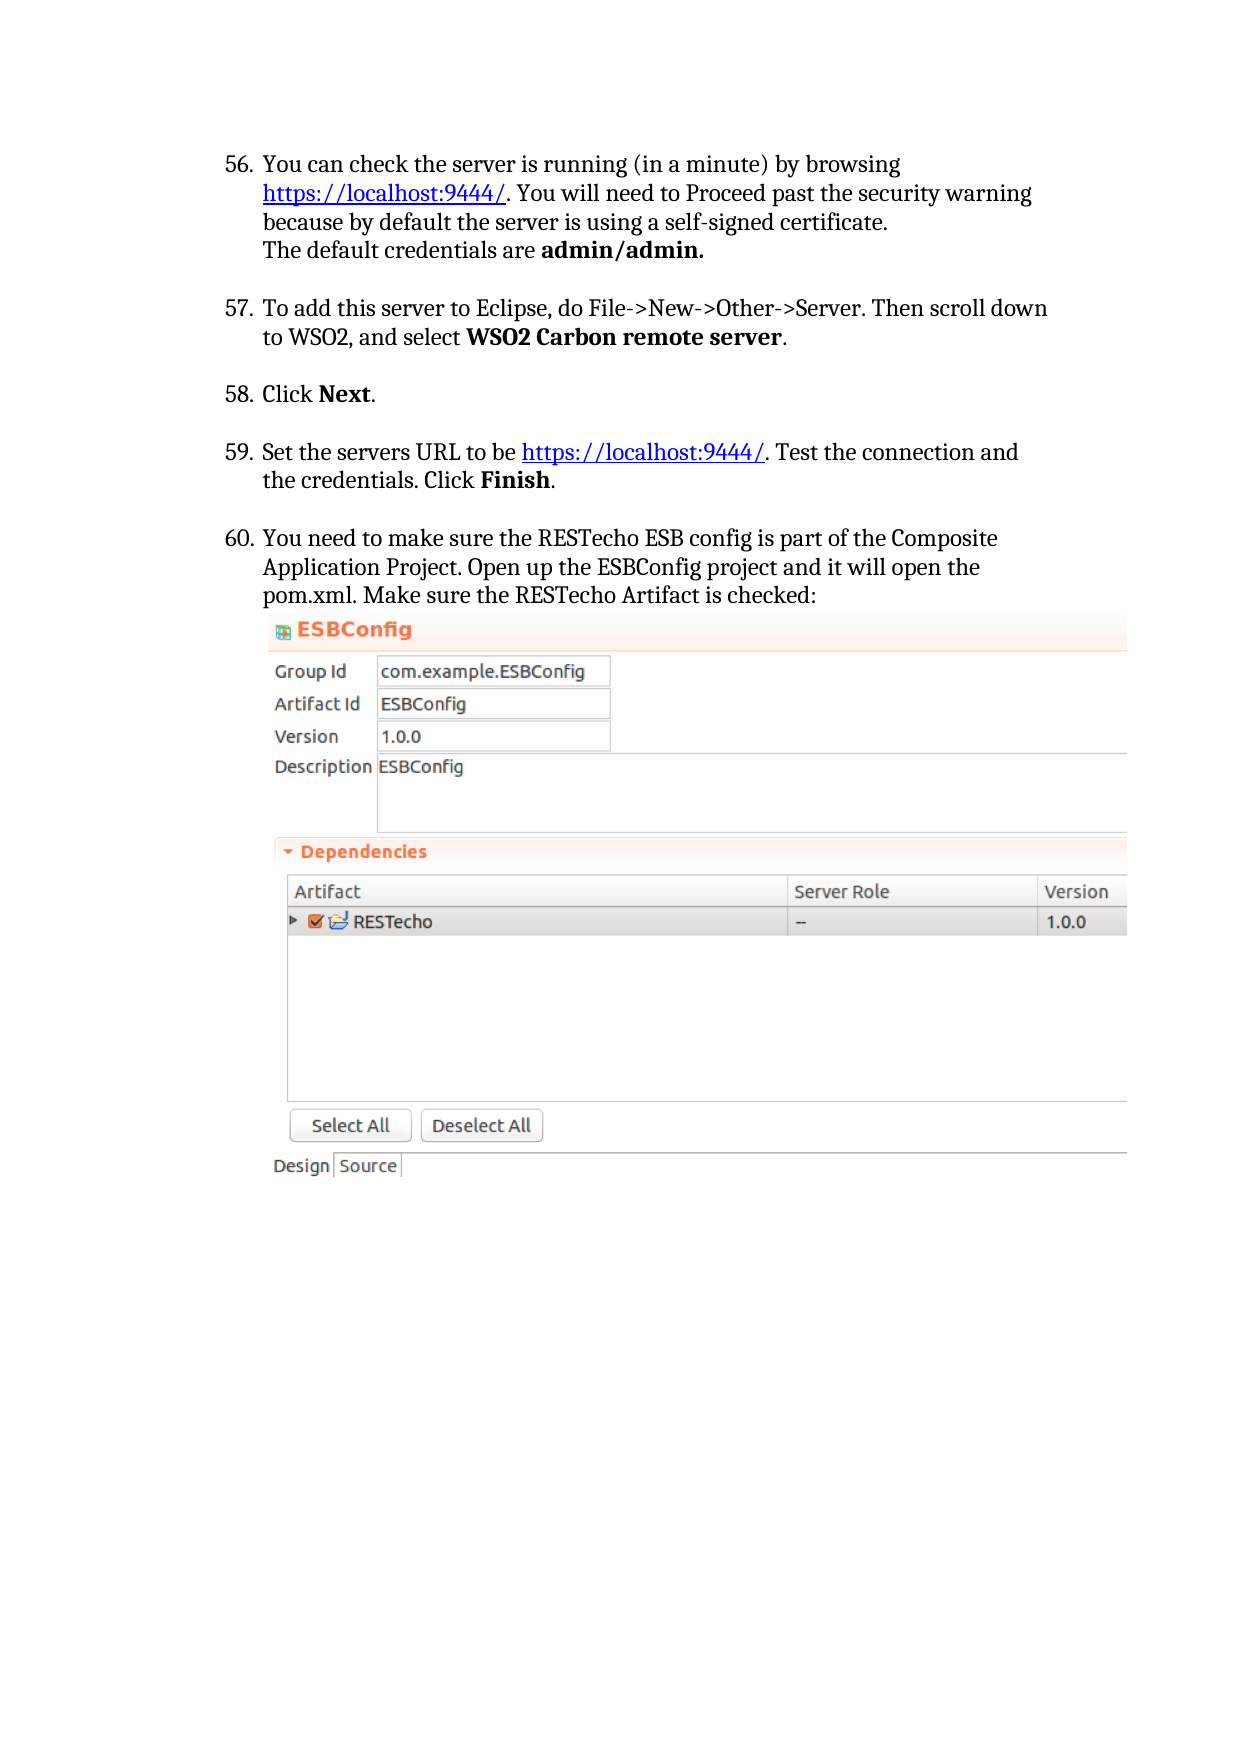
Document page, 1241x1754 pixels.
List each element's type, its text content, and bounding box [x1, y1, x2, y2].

list To add this server to Eclipse, do File->New->Other->Server. Then scroll down to WSO2, and select WSO2 Carbon remote server. [225, 294, 1053, 380]
list Click Next. [225, 380, 1053, 437]
picture [262, 610, 1128, 1177]
list You can check the server is running (in a minute) by browsing https://localhost:9444/. You will need to Proceed past the security warning because by default the server is using a self-signed certificate. The default credentials are admin/admin. [225, 150, 1053, 294]
list Set the servers URL to be https://localhost:9444/. Test the connection and the credentials. Click Finish. [225, 437, 1053, 495]
